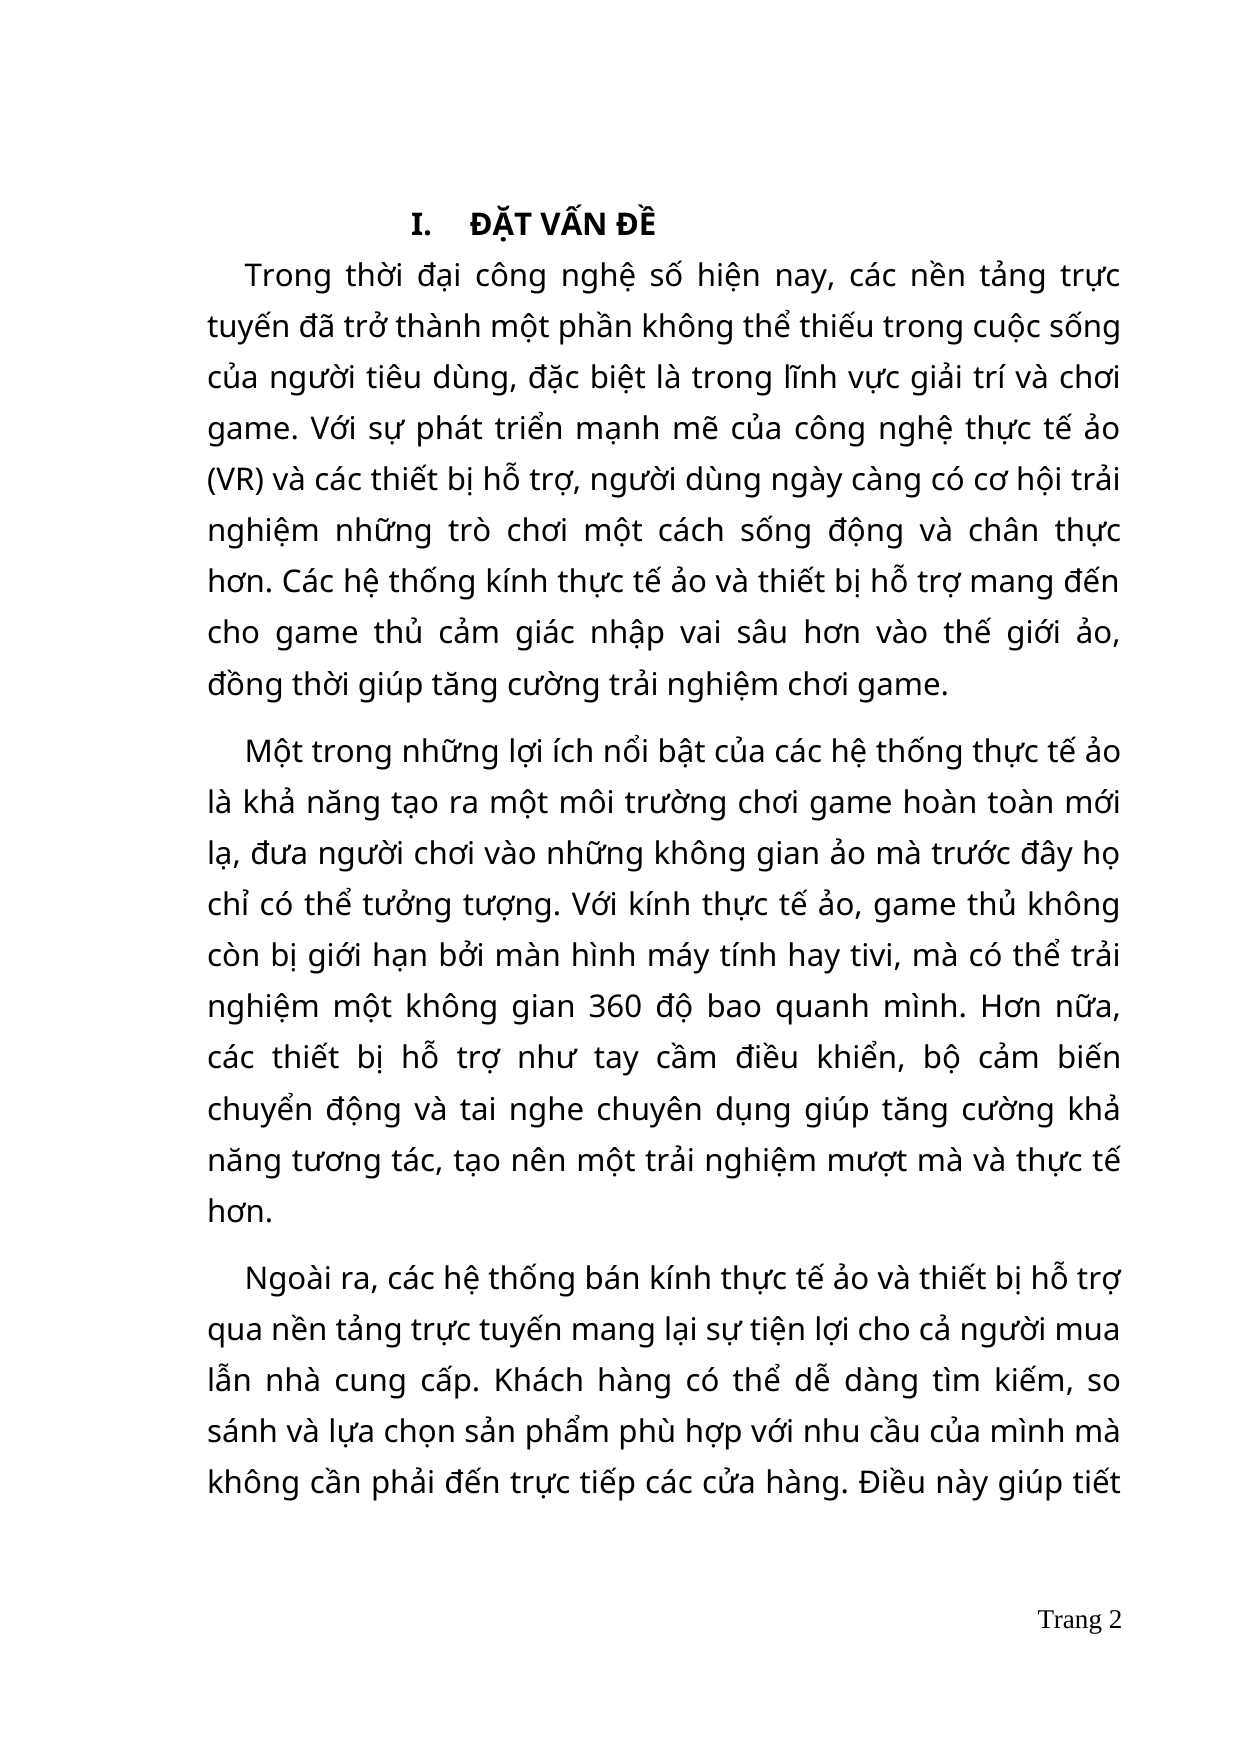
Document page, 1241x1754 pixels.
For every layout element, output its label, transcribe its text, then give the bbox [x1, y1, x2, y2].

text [207, 1256, 1122, 1503]
subtitle ĐẶT VẤN ĐỀ [432, 202, 1122, 245]
text Một trong những lợi ích nổi bật của các hệ thống thực tế ảo là khả năng tạo ra một môi trường chơi game hoàn toàn mới lạ, đưa người chơi vào những không gian ảo mà trước đây họ chỉ có thể tưởng tượng. Với kính thực tế ảo, game thủ không còn bị giới hạn bởi màn hình máy tính hay tivi, mà có thể trải nghiệm một không gian 360 độ bao quanh mình. Hơn nữa, các thiết bị hỗ trợ như tay cầm điều khiển, bộ cảm biến chuyển động và tai nghe chuyên dụng giúp tăng cường khả năng tương tác, tạo nên một trải nghiệm mượt mà và thực tế hơn. [207, 729, 1122, 1231]
text Trong thời đại công nghệ số hiện nay, các nền tảng trực tuyến đã trở thành một phần không thể thiếu trong cuộc sống của người tiêu dùng, đặc biệt là trong lĩnh vực giải trí và chơi game. Với sự phát triển mạnh mẽ của công nghệ thực tế ảo (VR) và các thiết bị hỗ trợ, người dùng ngày càng có cơ hội trải nghiệm những trò chơi một cách sống động và chân thực hơn. Các hệ thống kính thực tế ảo và thiết bị hỗ trợ mang đến cho game thủ cảm giác nhập vai sâu hơn vào thế giới ảo, đồng thời giúp tăng cường trải nghiệm chơi game. [207, 253, 1122, 704]
